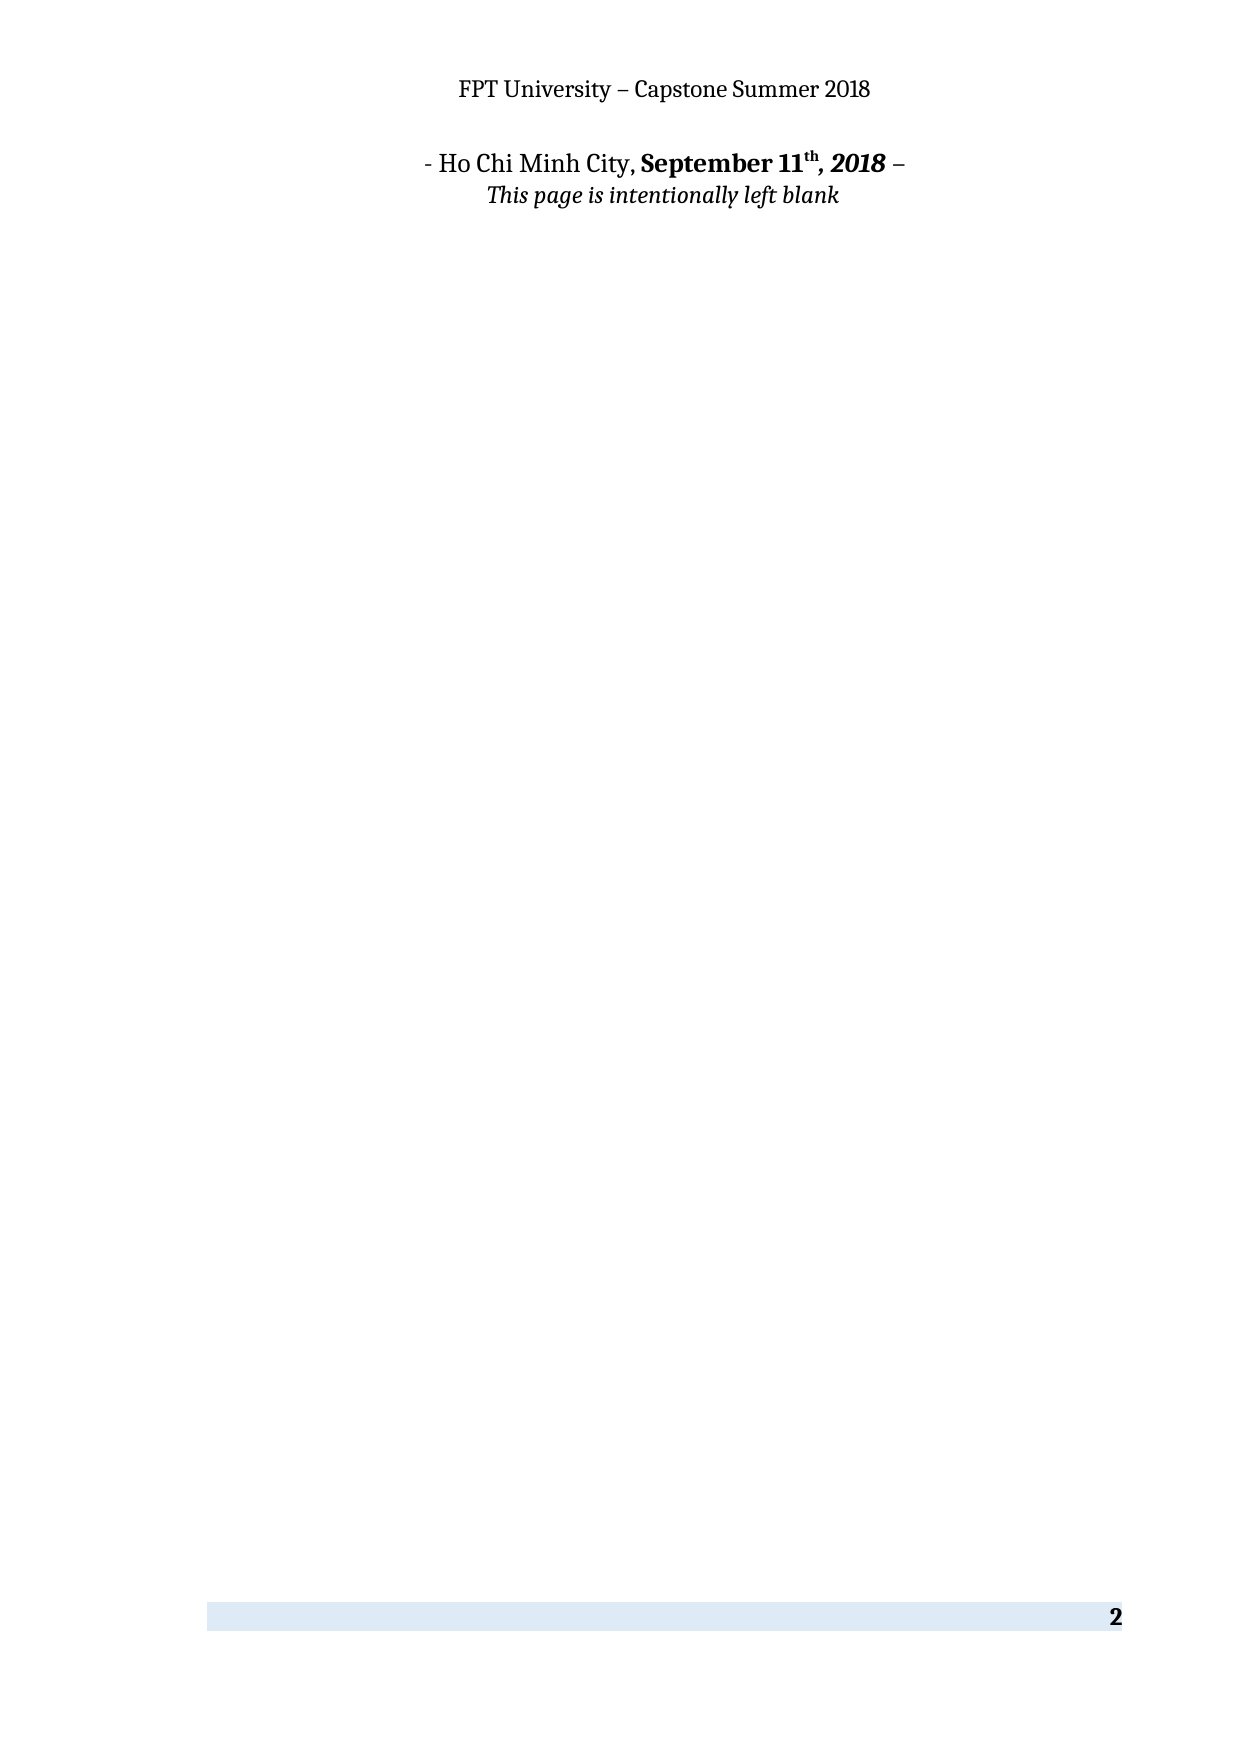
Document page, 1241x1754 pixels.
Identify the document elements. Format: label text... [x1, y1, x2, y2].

text This page is intentionally left blank [207, 181, 1122, 210]
text - Ho Chi Minh City, September 11th, 2018 – [207, 148, 1122, 179]
